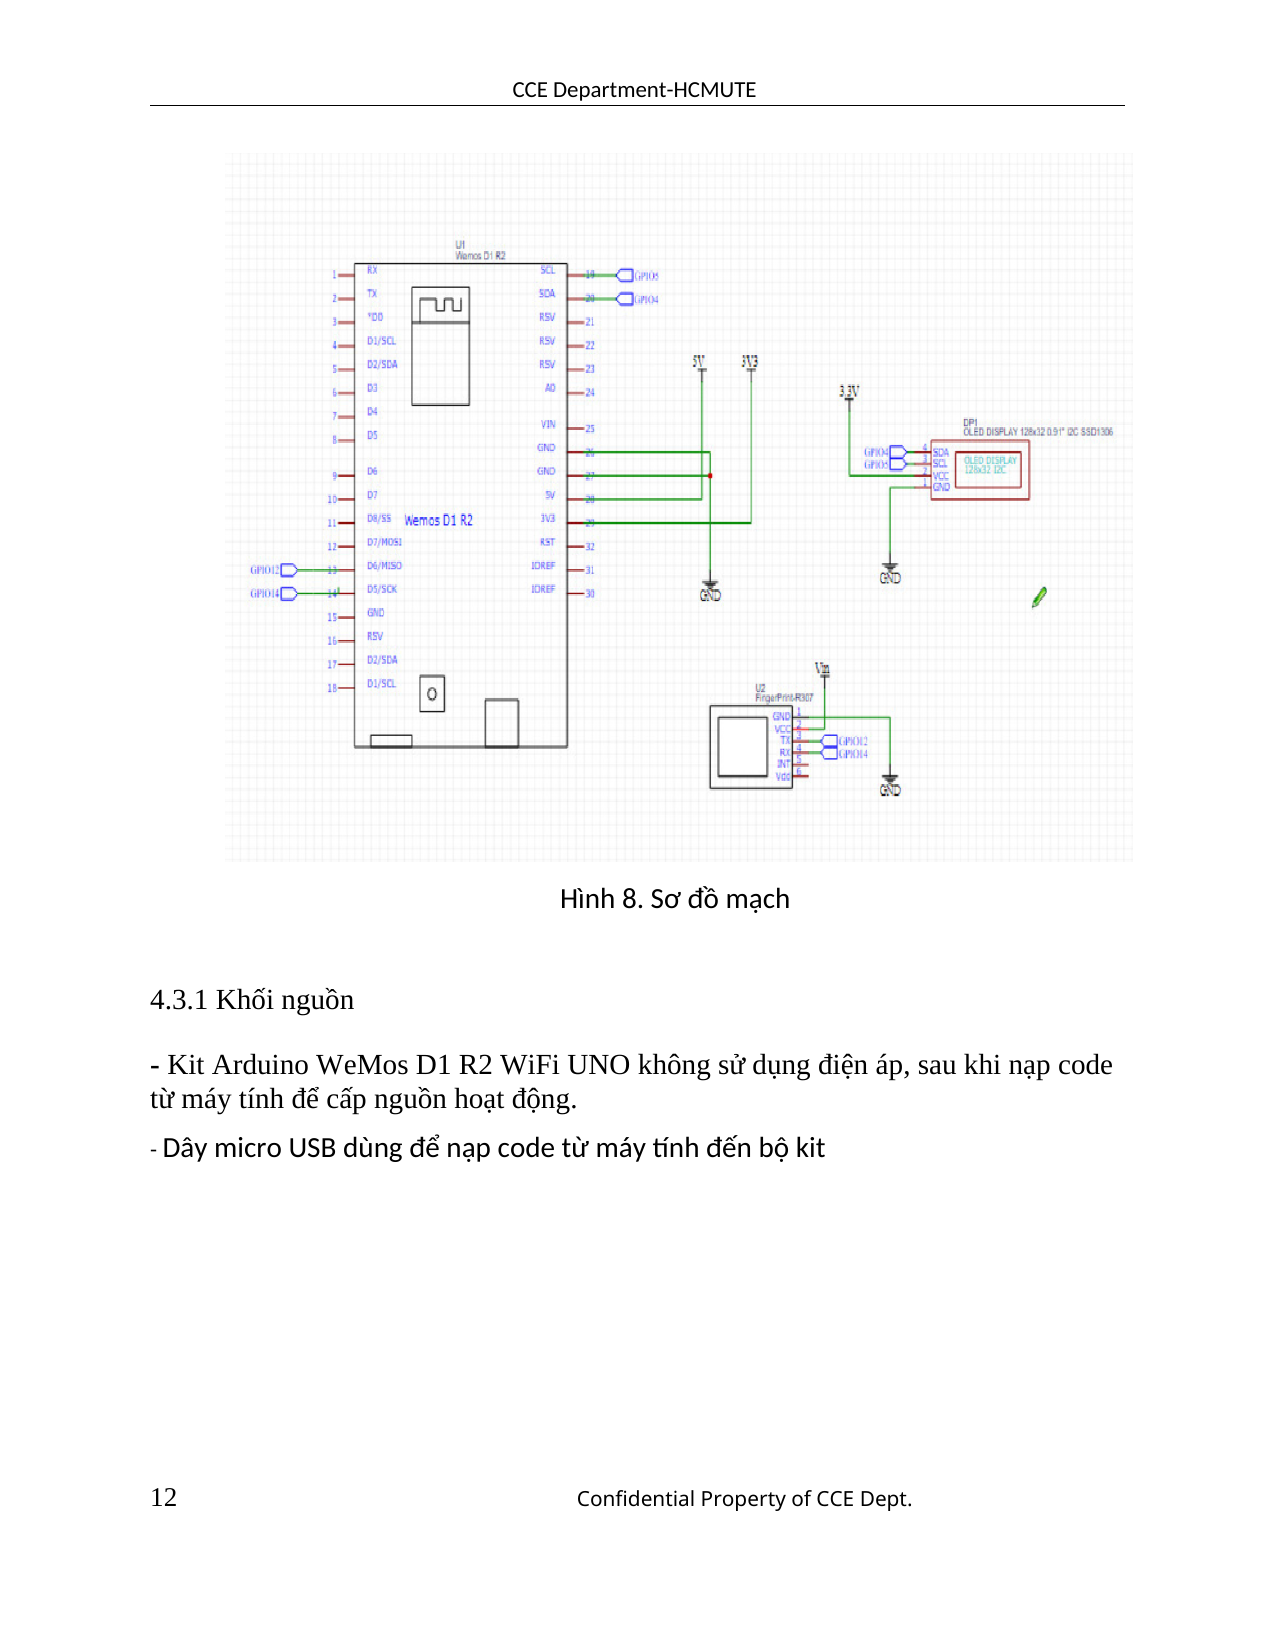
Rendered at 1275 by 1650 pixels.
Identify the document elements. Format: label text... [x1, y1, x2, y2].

text - Dây micro USB dùng để nạp code từ máy tính đến bộ kit [150, 1129, 1125, 1164]
subtitle - Kit Arduino WeMos D1 R2 WiFi UNO không sử dụng điện áp, sau khi nạp code từ máy tính để cấp nguồn hoạt động. [150, 1047, 1125, 1114]
list Hình 8. Sơ đồ mạch [225, 880, 1125, 916]
picture [225, 153, 1133, 862]
text 4.3.1 Khối nguồn [150, 982, 1125, 1016]
